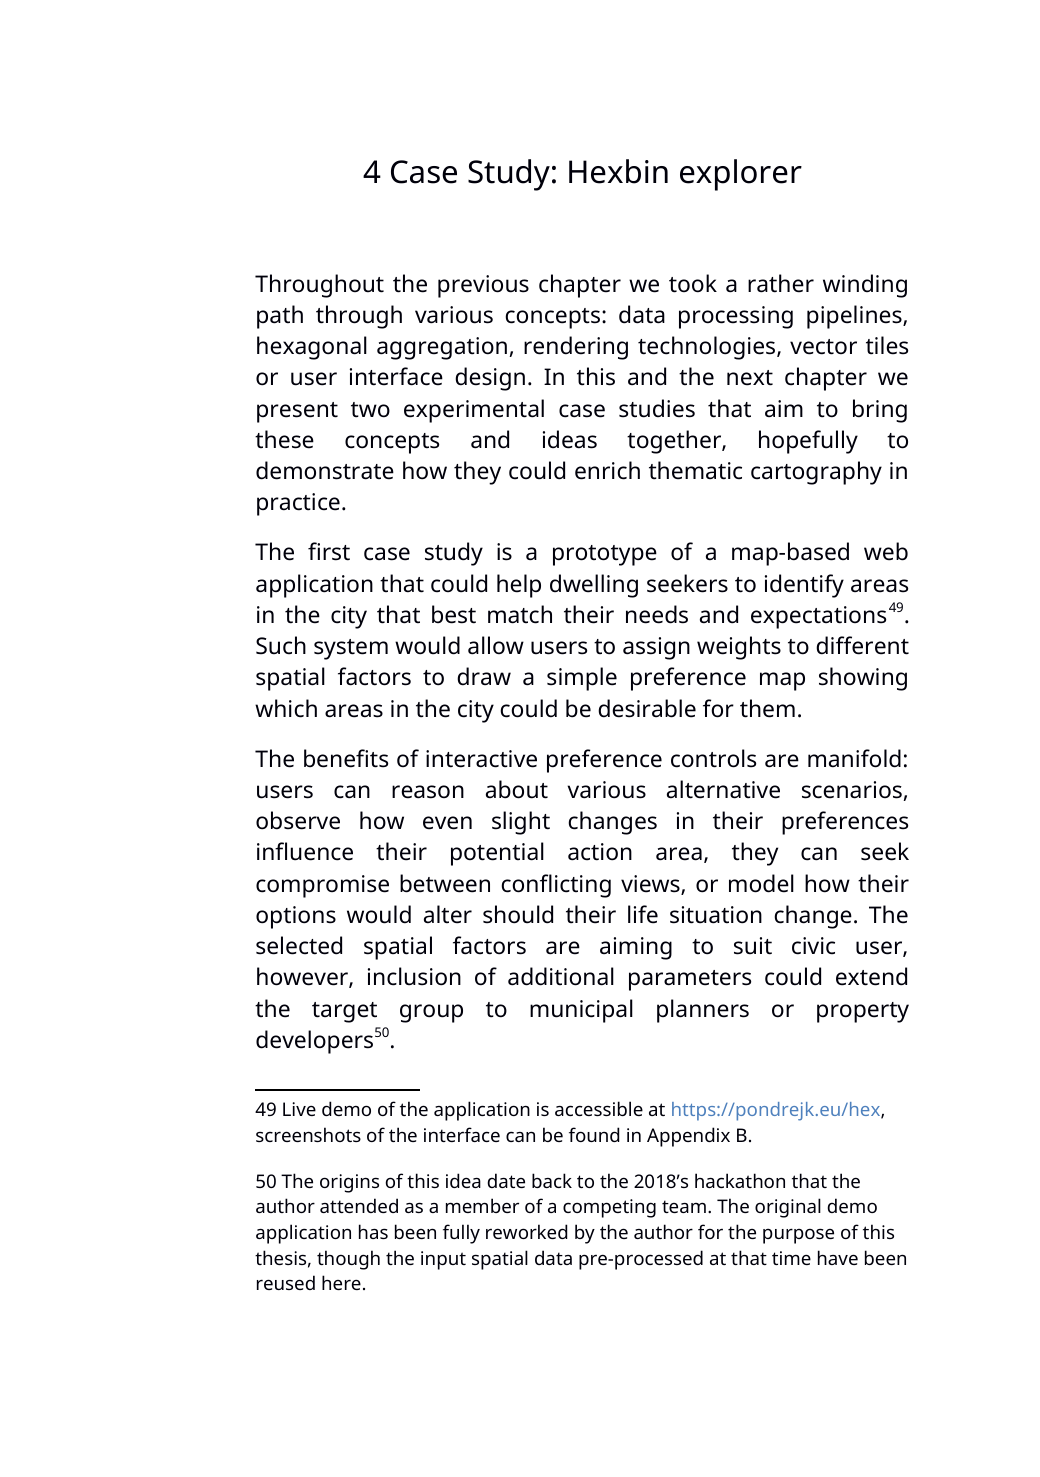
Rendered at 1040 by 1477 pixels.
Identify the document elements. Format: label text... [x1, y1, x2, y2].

text Throughout the previous chapter we took a rather winding path through various concepts: data processing pipelines, hexagonal aggregation, rendering technologies, vector tiles or user interface design. In this and the next chapter we present two experimental case studies that aim to bring these concepts and ideas together, hopefully to demonstrate how they could enrich thematic cartography in practice. [255, 268, 910, 518]
text The benefits of interactive preference controls are manifold: users can reason about various alternative scenarios, observe how even slight changes in their preferences influence their potential action area, they can seek compromise between conflicting views, or model how their options would alter should their life situation change. The selected spatial factors are aiming to suit civic user, however, inclusion of additional parameters could extend the target group to municipal planners or property developers. [255, 743, 910, 1055]
subtitle 4 Case Study: Hexbin explorer [255, 150, 910, 193]
text The first case study is a prototype of a map-based web application that could help dwelling seekers to identify areas in the city that best match their needs and expectations. Such system would allow users to assign weights to different spatial factors to draw a simple preference map showing which areas in the city could be desirable for them. [255, 536, 910, 724]
